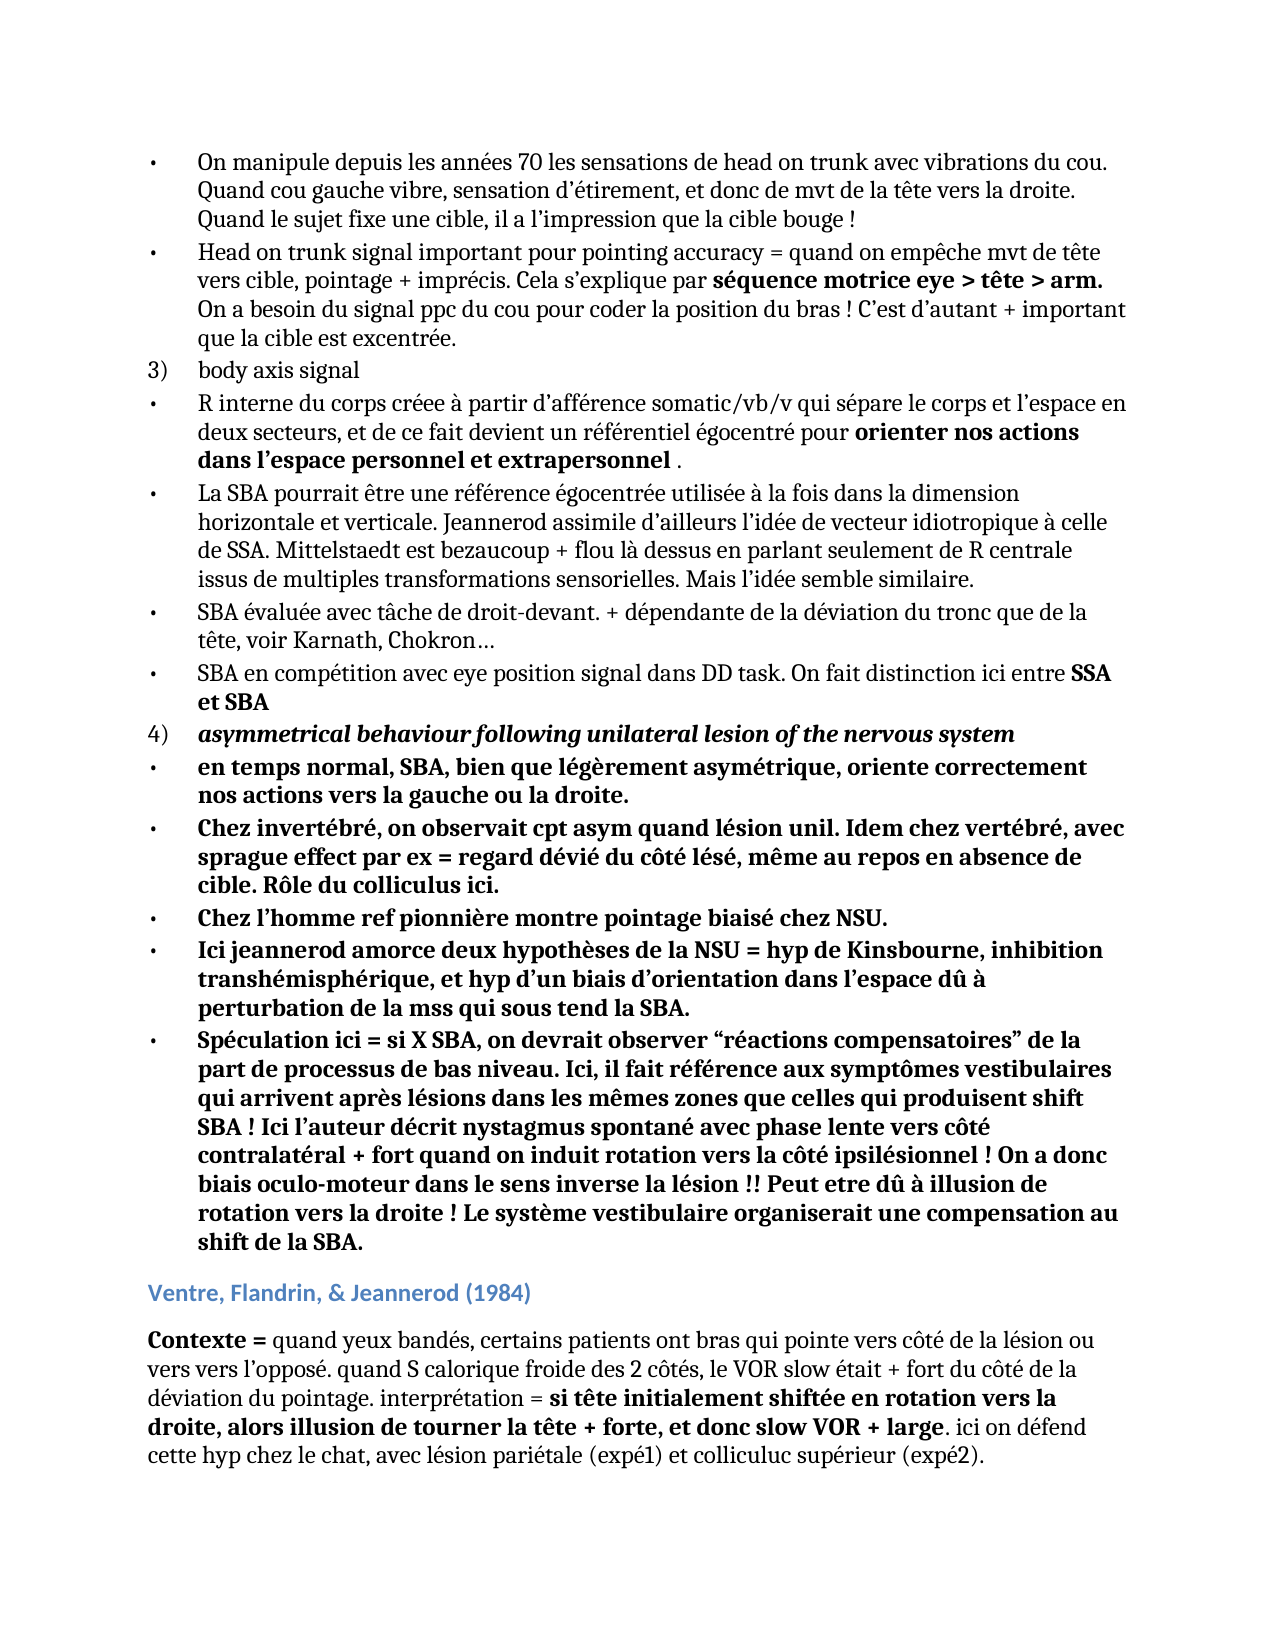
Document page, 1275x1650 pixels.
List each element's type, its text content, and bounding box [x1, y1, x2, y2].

list body axis signal [148, 356, 1127, 385]
text Contexte = quand yeux bandés, certains patients ont bras qui pointe vers côté de la lésion ou vers vers l’opposé. quand S calorique froide des 2 côtés, le VOR slow était + fort du côté de la déviation du pointage. interprétation = si tête initialement shiftée en rotation vers la droite, alors illusion de tourner la tête + forte, et donc slow VOR + large. ici on défend cette hyp chez le chat, avec lésion pariétale (expé1) et colliculuc supérieur (expé2). [148, 1326, 1127, 1470]
list SBA en compétition avec eye position signal dans DD task. On fait distinction ici entre SSA et SBA [148, 659, 1127, 716]
list Spéculation ici = si X SBA, on devrait observer “réactions compensatoires” de la part de processus de bas niveau. Ici, il fait référence aux symptômes vestibulaires qui arrivent après lésions dans les mêmes zones que celles qui produisent shift SBA ! Ici l’auteur décrit nystagmus spontané avec phase lente vers côté contralatéral + fort quand on induit rotation vers la côté ipsilésionnel ! On a donc biais oculo-moteur dans le sens inverse la lésion !! Peut etre dû à illusion de rotation vers la droite ! Le système vestibulaire organiserait une compensation au shift de la SBA. [148, 1026, 1127, 1256]
list en temps normal, SBA, bien que légèrement asymétrique, oriente correctement nos actions vers la gauche ou la droite. [148, 753, 1127, 810]
list La SBA pourrait être une référence égocentrée utilisée à la fois dans la dimension horizontale et verticale. Jeannerod assimile d’ailleurs l’idée de vecteur idiotropique à celle de SSA. Mittelstaedt est bezaucoup + flou là dessus en parlant seulement de R centrale issus de multiples transformations sensorielles. Mais l’idée semble similaire. [148, 479, 1127, 594]
list Chez l’homme ref pionnière montre pointage biaisé chez NSU. [148, 904, 1127, 933]
list R interne du corps créee à partir d’afférence somatic/vb/v qui sépare le corps et l’espace en deux secteurs, et de ce fait devient un référentiel égocentré pour orienter nos actions dans l’espace personnel et extrapersonnel . [148, 389, 1127, 475]
list SBA évaluée avec tâche de droit-devant. + dépendante de la déviation du tronc que de la tête, voir Karnath, Chokron… [148, 598, 1127, 655]
subtitle Ventre, Flandrin, & Jeannerod (1984) [148, 1277, 1127, 1308]
list Ici jeannerod amorce deux hypothèses de la NSU = hyp de Kinsbourne, inhibition transhémisphérique, et hyp d’un biais d’orientation dans l’espace dû à perturbation de la mss qui sous tend la SBA. [148, 936, 1127, 1023]
list On manipule depuis les années 70 les sensations de head on trunk avec vibrations du cou. Quand cou gauche vibre, sensation d’étirement, et donc de mvt de la tête vers la droite. Quand le sujet fixe une cible, il a l’impression que la cible bouge ! [148, 148, 1127, 234]
list Head on trunk signal important pour pointing accuracy = quand on empêche mvt de tête vers cible, pointage + imprécis. Cela s’explique par séquence motrice eye > tête > arm. On a besoin du signal ppc du cou pour coder la position du bras ! C’est d’autant + important que la cible est excentrée. [148, 238, 1127, 353]
list asymmetrical behaviour following unilateral lesion of the nervous system [148, 720, 1127, 749]
list Chez invertébré, on observait cpt asym quand lésion unil. Idem chez vertébré, avec sprague effect par ex = regard dévié du côté lésé, même au repos en absence de cible. Rôle du colliculus ici. [148, 814, 1127, 900]
